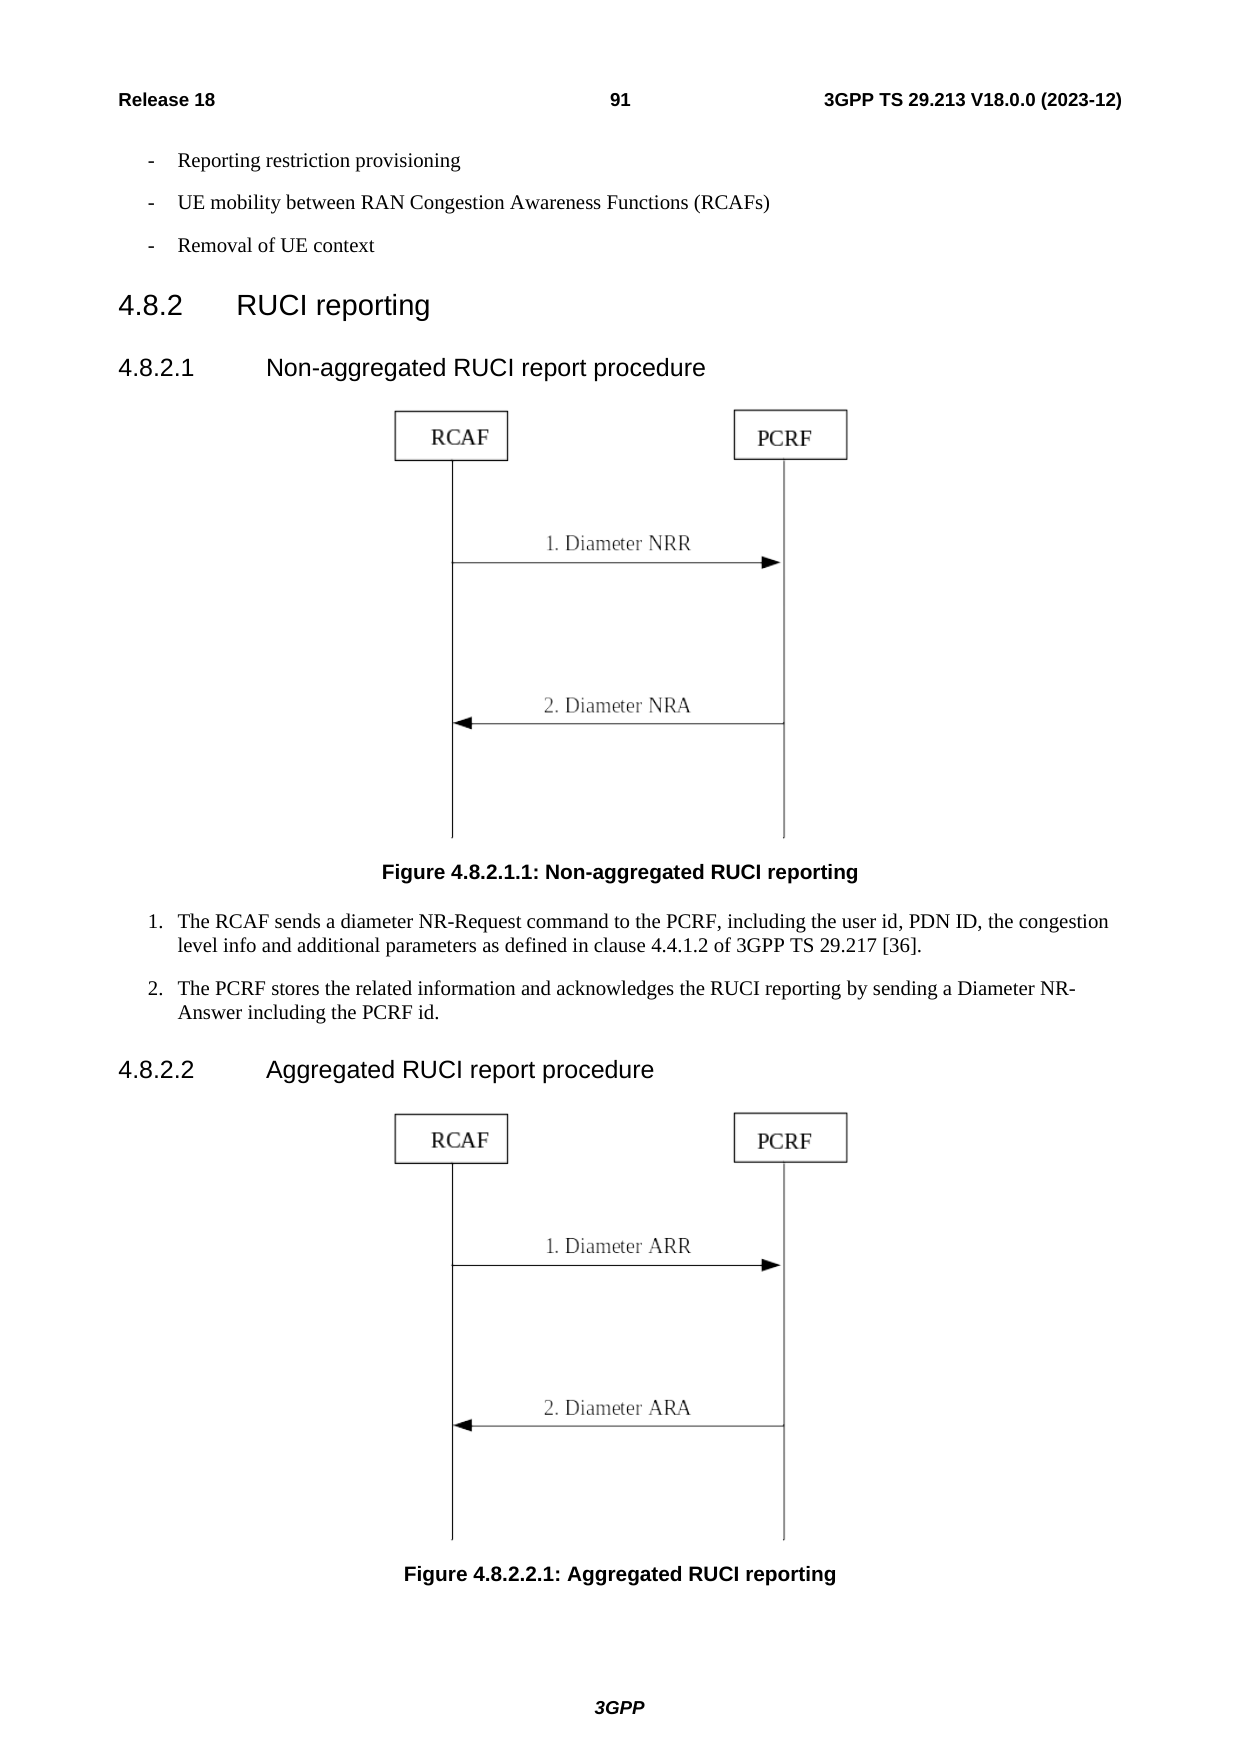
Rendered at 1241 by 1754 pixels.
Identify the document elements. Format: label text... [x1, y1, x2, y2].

subtitle 4.8.2.2 Aggregated RUCI report procedure [118, 1055, 1122, 1084]
text - Removal of UE context [148, 233, 1122, 257]
subtitle 4.8.2.1 Non-aggregated RUCI report procedure [118, 353, 1122, 382]
text Figure 4.8.2.1.1: Non-aggregated RUCI reporting [118, 860, 1122, 884]
text - UE mobility between RAN Congestion Awareness Functions (RCAFs) [148, 190, 1122, 214]
text Figure 4.8.2.2.1: Aggregated RUCI reporting [118, 1562, 1122, 1586]
text - Reporting restriction provisioning [148, 147, 1122, 172]
text 2. The PCRF stores the related information and acknowledges the RUCI reporting by sending a Diameter NR-Answer including the PCRF id. [148, 976, 1122, 1024]
subtitle 4.8.2 RUCI reporting [118, 288, 1122, 322]
text 1. The RCAF sends a diameter NR-Request command to the PCRF, including the user id, PDN ID, the congestion level info and additional parameters as defined in clause 4.4.1.2 of 3GPP TS 29.217 [36]. [148, 909, 1122, 957]
